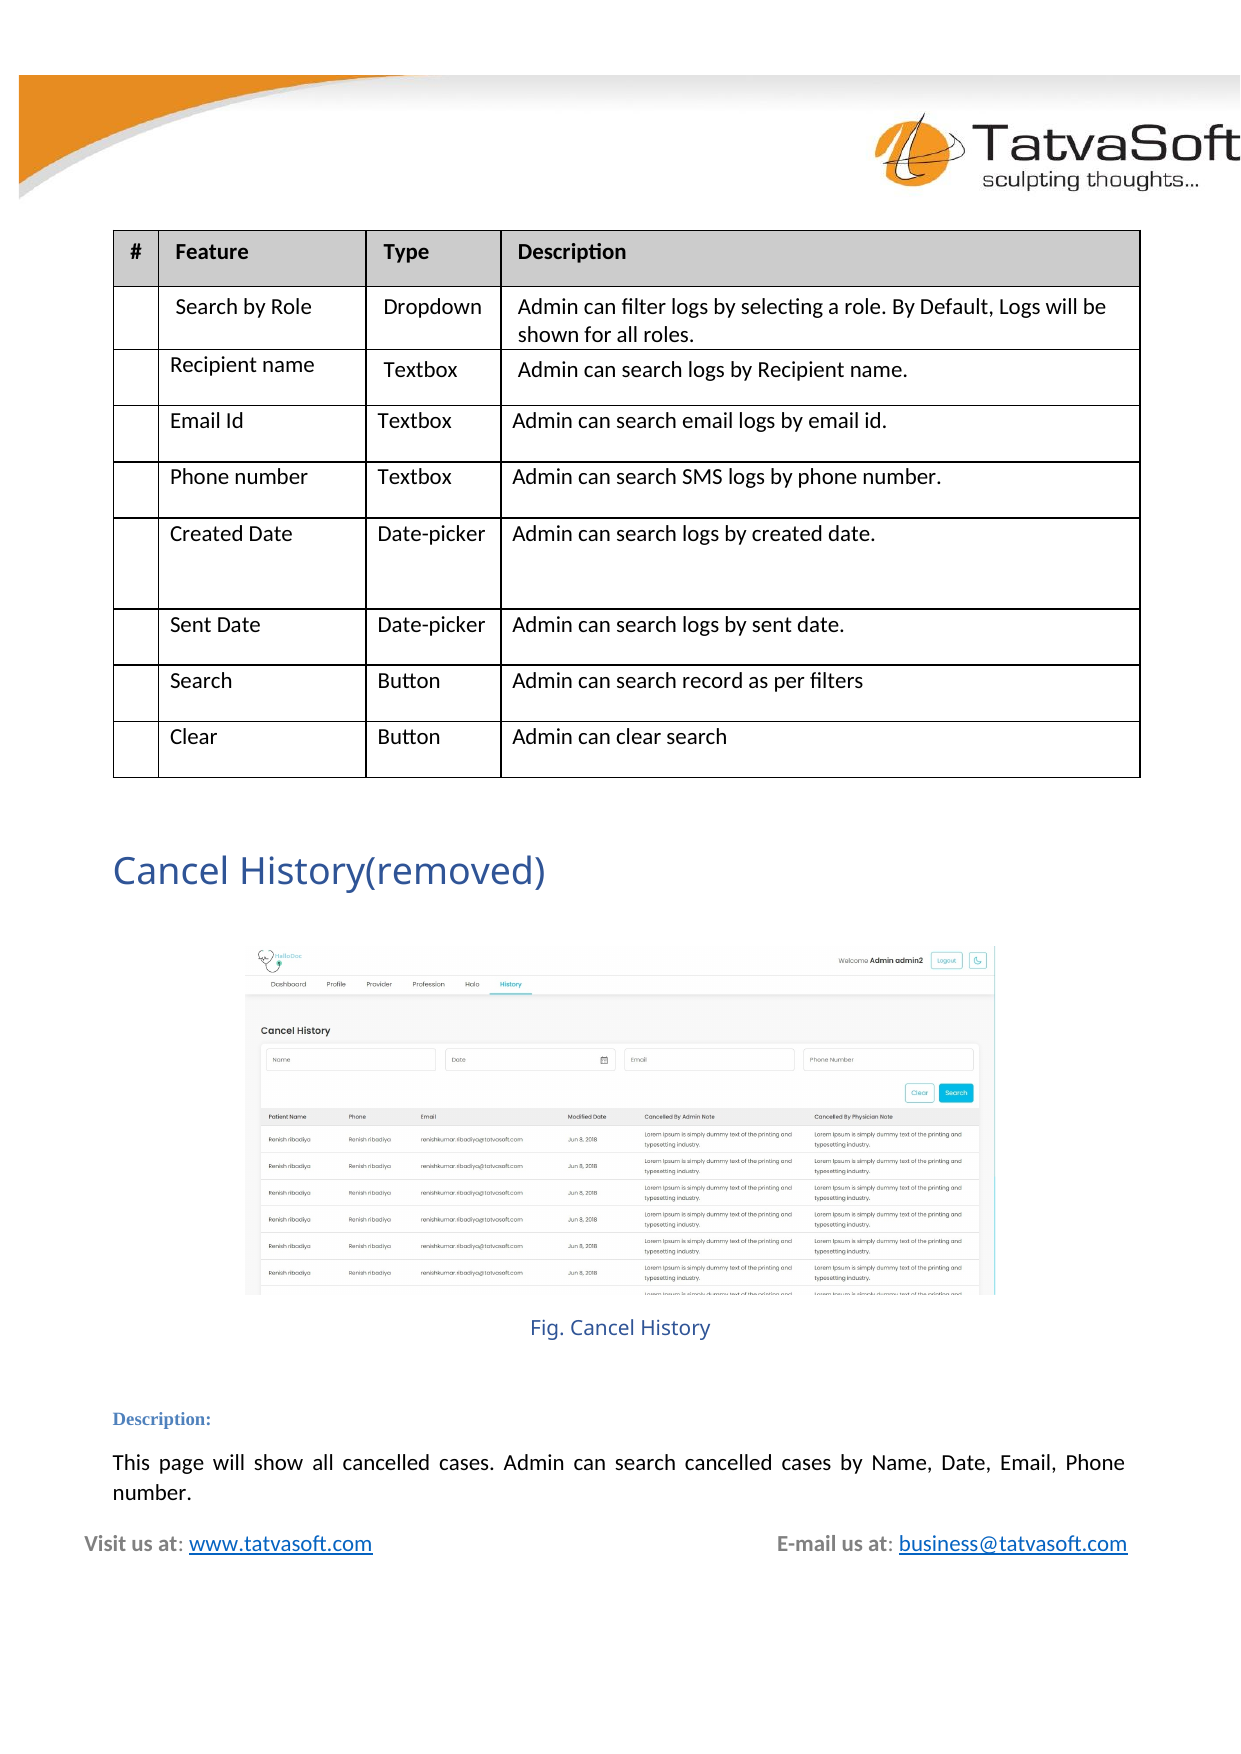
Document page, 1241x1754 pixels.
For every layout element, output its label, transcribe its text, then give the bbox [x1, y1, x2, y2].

table_cell Admin can search logs by Recipient name. [502, 350, 1139, 405]
table_cell [114, 722, 158, 777]
table_cell Textbox [367, 463, 500, 517]
table_cell [114, 287, 158, 348]
table_cell Dropdown [367, 287, 500, 348]
table_cell Sent Date [159, 610, 365, 664]
text Fig. Cancel History [112, 1313, 1128, 1342]
table_cell Clear [159, 722, 365, 777]
table_cell Date-picker [367, 610, 500, 664]
table_cell Date-picker [367, 519, 500, 608]
table_cell [114, 463, 158, 517]
table_cell Created Date [159, 519, 365, 608]
table_cell Textbox [367, 350, 500, 405]
table_cell [114, 406, 158, 461]
table_cell Admin can search email logs by email id. [502, 406, 1139, 461]
table_cell Search [159, 666, 365, 721]
table_cell Button [367, 666, 500, 721]
table_cell Recipient name [159, 350, 365, 405]
table_cell Admin can search logs by sent date. [502, 610, 1139, 664]
table_header Description [502, 231, 1139, 286]
table_cell Phone number [159, 463, 365, 517]
table_cell Textbox [367, 406, 500, 461]
table_cell Button [367, 722, 500, 777]
table_cell Admin can search record as per filters [502, 666, 1139, 721]
table_header Feature [159, 231, 365, 286]
table_cell Admin can clear search [502, 722, 1139, 777]
table_cell [114, 519, 158, 608]
text Cancel History(removed) [112, 844, 1128, 895]
table_cell [114, 610, 158, 664]
table_cell [114, 350, 158, 405]
table_header Type [367, 231, 500, 286]
table_cell [114, 666, 158, 721]
table_header # [114, 231, 158, 286]
table_cell Admin can filter logs by selecting a role. By Default, Logs will be shown for all roles. [502, 287, 1139, 348]
table_cell Email Id [159, 406, 365, 461]
table_cell Admin can search logs by created date. [502, 519, 1139, 608]
table_cell Search by Role [159, 287, 365, 348]
text Description: [112, 1408, 1128, 1429]
text This page will show all cancelled cases. Admin can search cancelled cases by Name, Date, Email, Phone number. [112, 1448, 1128, 1506]
table_cell Admin can search SMS logs by phone number. [502, 463, 1139, 517]
